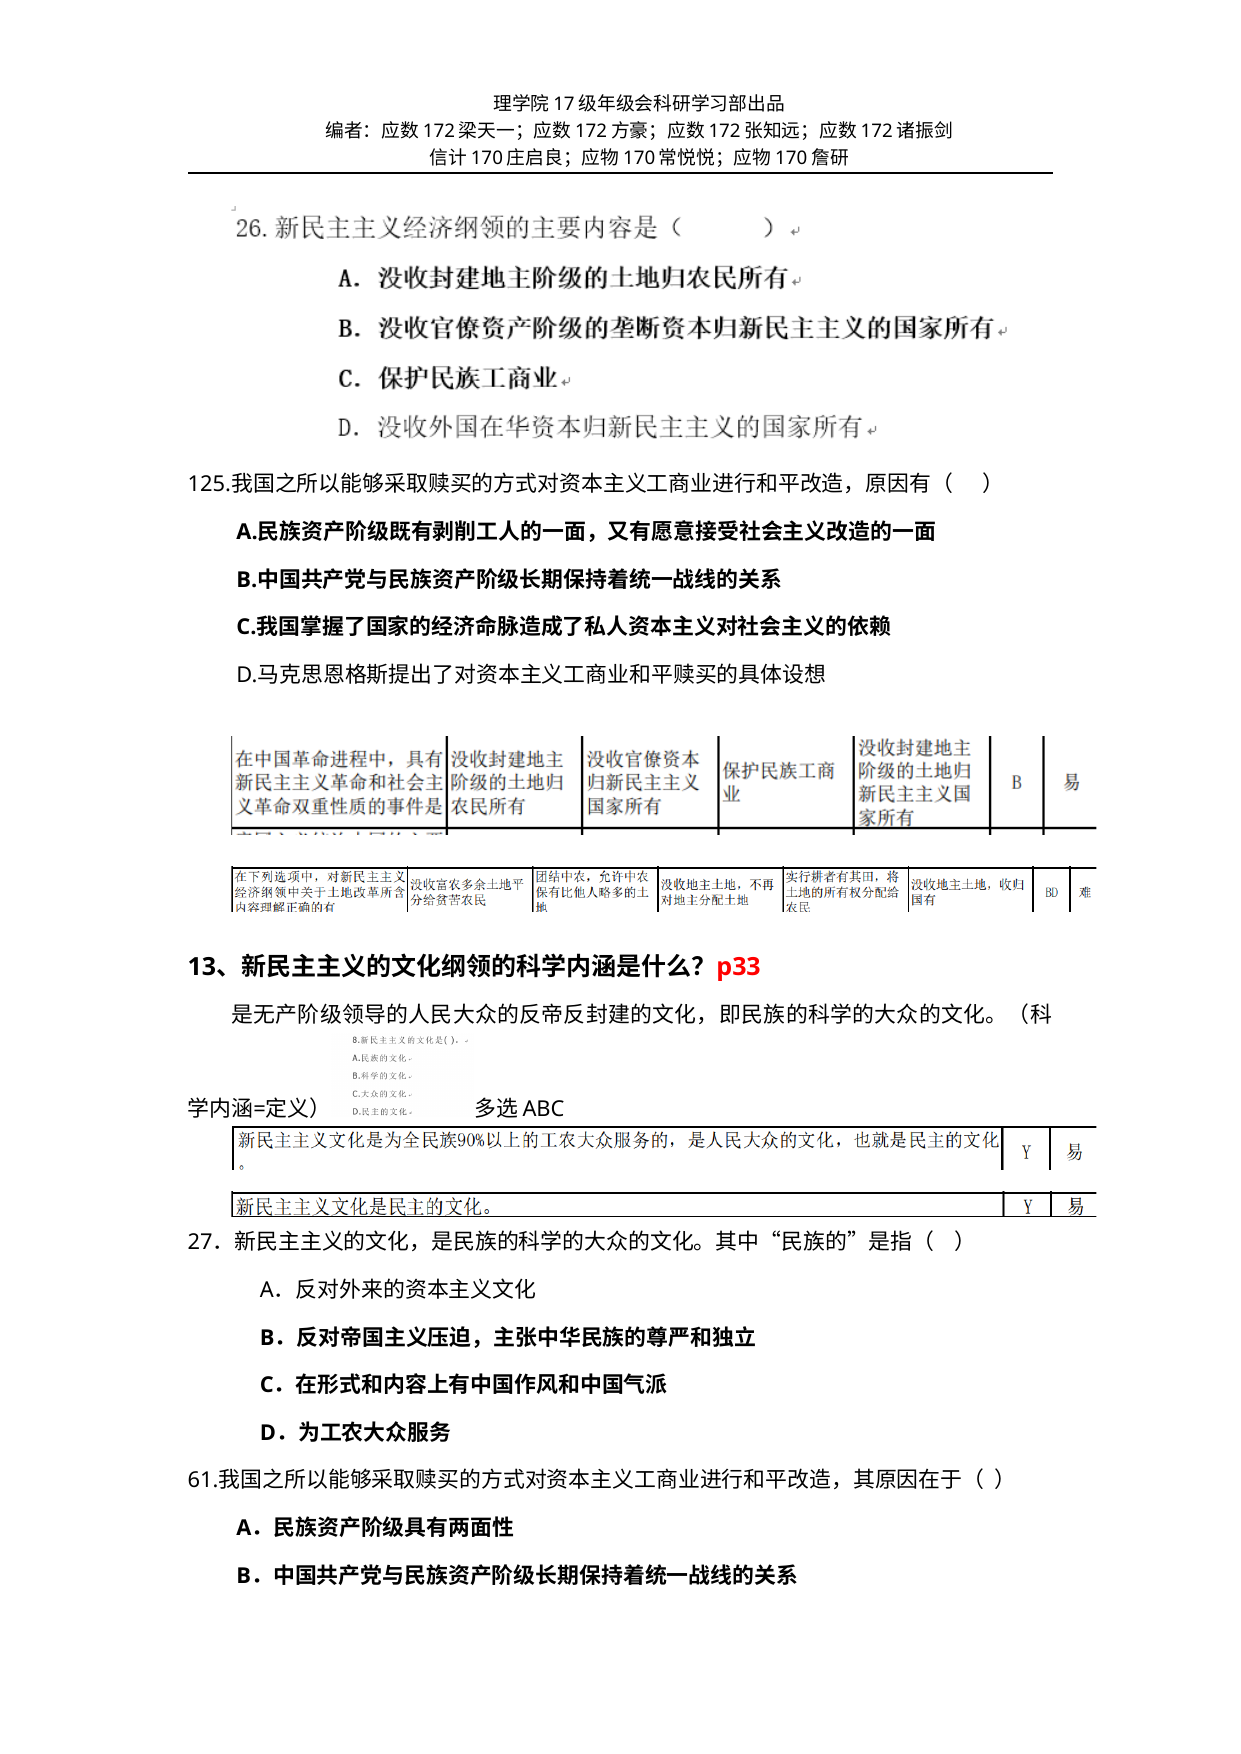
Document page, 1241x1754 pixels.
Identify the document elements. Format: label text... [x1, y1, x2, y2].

text A．民族资产阶级具有两面性 [187, 1510, 1053, 1542]
text B．中国共产党与民族资产阶级长期保持着统一战线的关系 [187, 1558, 1053, 1589]
picture [231, 736, 1097, 835]
picture [231, 866, 1097, 912]
text D.马克思恩格斯提出了对资本主义工商业和平赎买的具体设想 [187, 657, 1053, 688]
text 61.我国之所以能够采取赎买的方式对资本主义工商业进行和平改造，其原因在于（ ） [187, 1462, 1053, 1494]
picture [331, 1033, 474, 1117]
text D．为工农大众服务 [187, 1415, 1053, 1447]
text 是无产阶级领导的人民大众的反帝反封建的文化，即民族的科学的大众的文化。（科学内涵=定义）多选ABC [187, 997, 1053, 1127]
text C．在形式和内容上有中国作风和中国气派 [187, 1367, 1053, 1399]
picture [231, 206, 1097, 453]
text A.民族资产阶级既有剥削工人的一面，又有愿意接受社会主义改造的一面 [187, 514, 1053, 546]
text B．反对帝国主义压迫，主张中华民族的尊严和独立 [187, 1319, 1053, 1351]
text B.中国共产党与民族资产阶级长期保持着统一战线的关系 [187, 562, 1053, 593]
picture [231, 1191, 1097, 1217]
text A．反对外来的资本主义文化 [187, 1272, 1053, 1304]
text 125.我国之所以能够采取赎买的方式对资本主义工商业进行和平改造，原因有（ ） [187, 466, 1053, 498]
text C.我国掌握了国家的经济命脉造成了私人资本主义对社会主义的依赖 [187, 609, 1053, 641]
text 27．新民主主义的文化，是民族的科学的大众的文化。其中“民族的”是指（ ） [187, 1224, 1053, 1256]
picture [231, 1126, 1097, 1170]
subtitle 13、新民主主义的文化纲领的科学内涵是什么？p33 [187, 932, 1053, 997]
